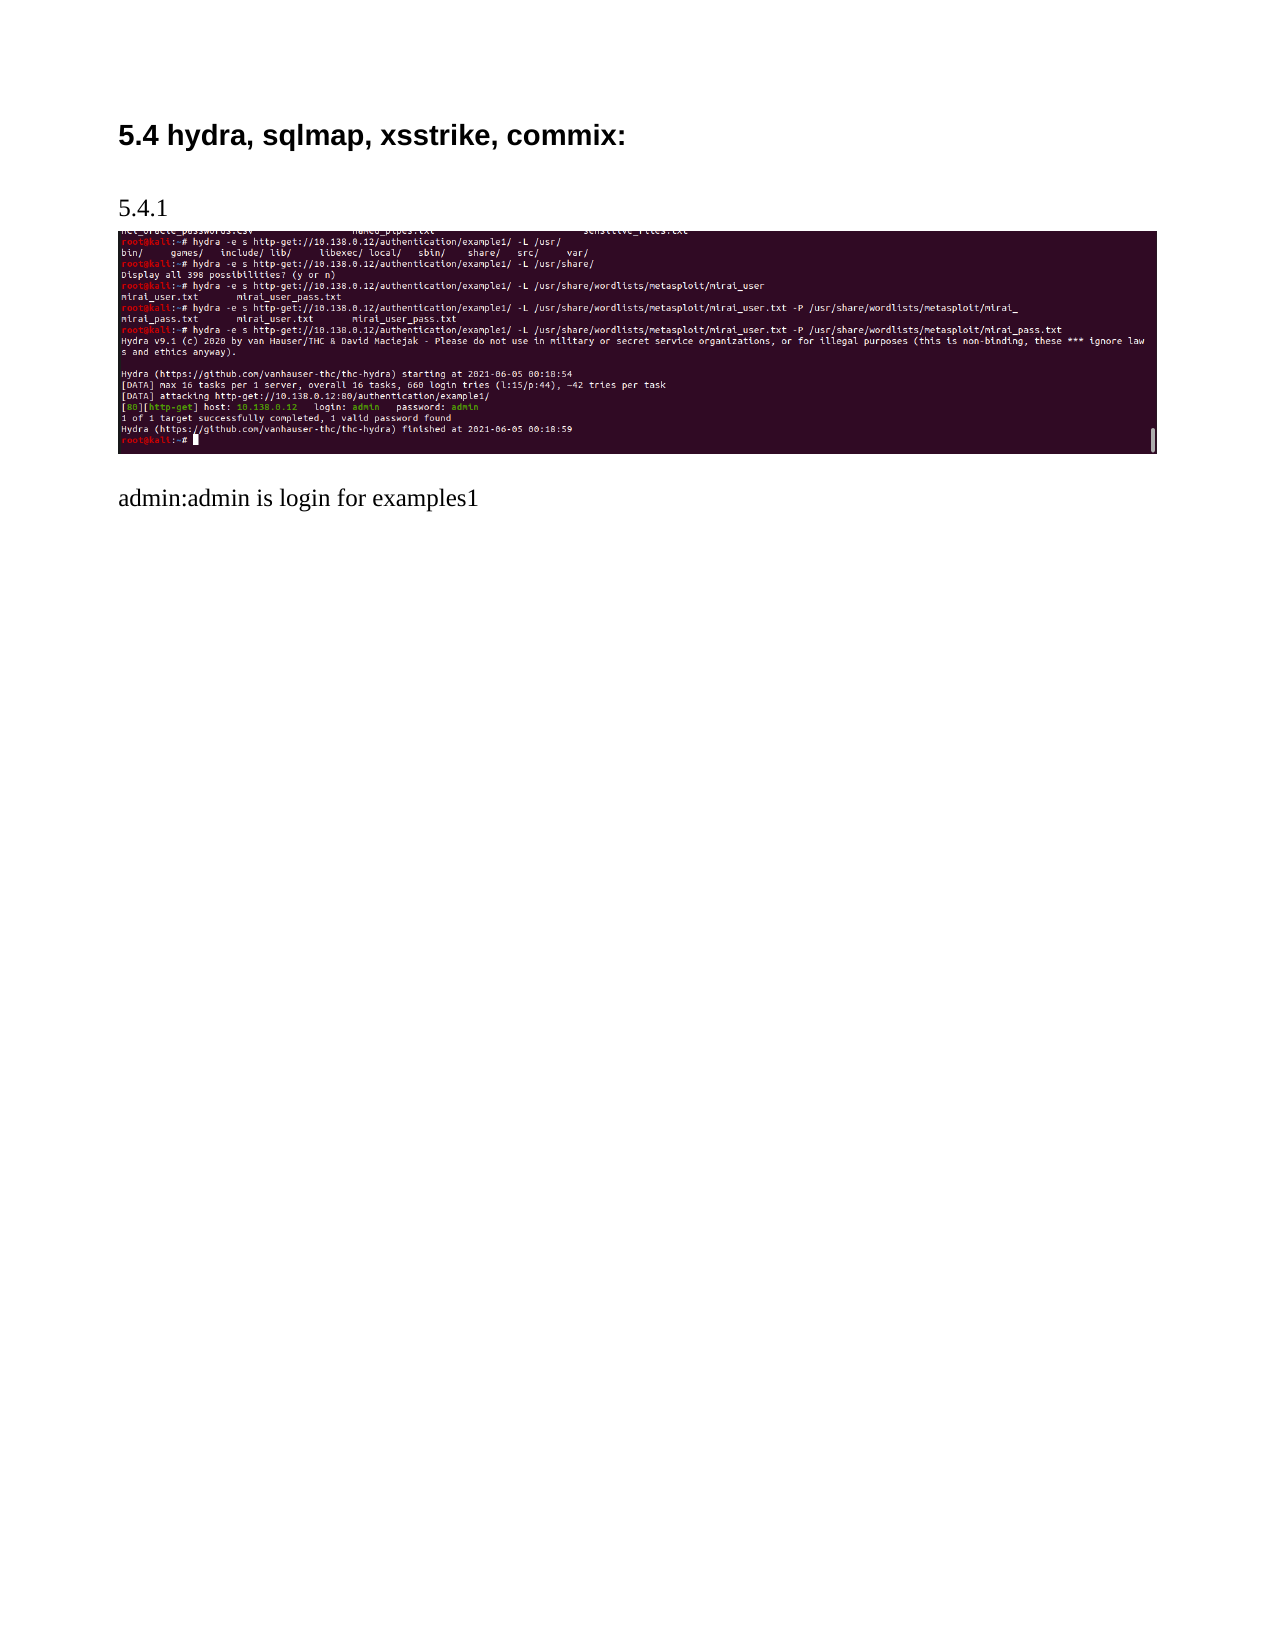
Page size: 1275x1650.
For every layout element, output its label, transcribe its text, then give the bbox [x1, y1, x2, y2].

picture [118, 231, 1157, 454]
text 5.4.1 [118, 193, 1157, 222]
text admin:admin is login for examples1 [118, 483, 1157, 512]
subtitle 5.4 hydra, sqlmap, xsstrike, commix: [118, 118, 1157, 152]
